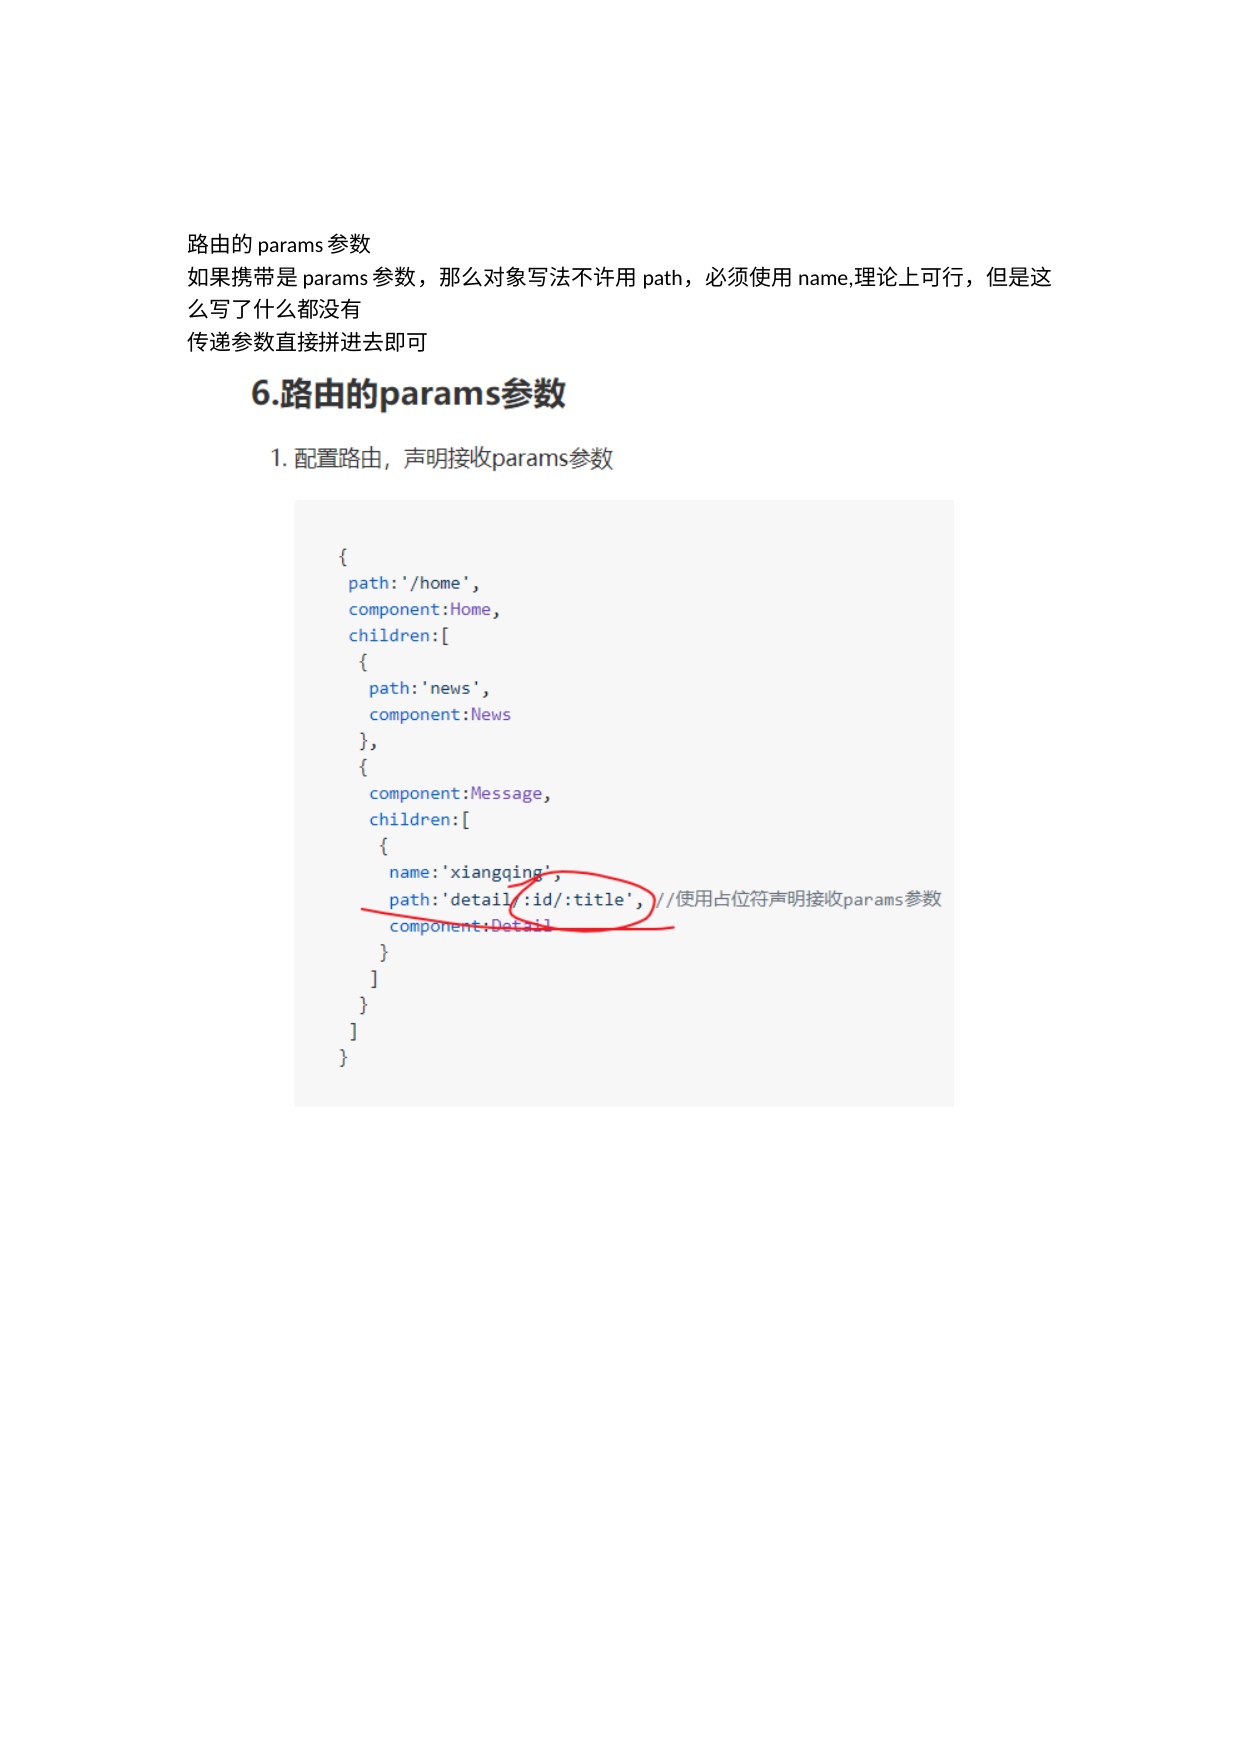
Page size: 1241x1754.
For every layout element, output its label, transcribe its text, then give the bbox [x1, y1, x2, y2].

text 如果携带是params参数，那么对象写法不许用path，必须使用name,理论上可行，但是这么写了什么都没有 [187, 259, 1053, 324]
text 传递参数直接拼进去即可 [187, 324, 1053, 357]
picture [187, 357, 954, 1107]
text 路由的params参数 [187, 227, 1053, 259]
